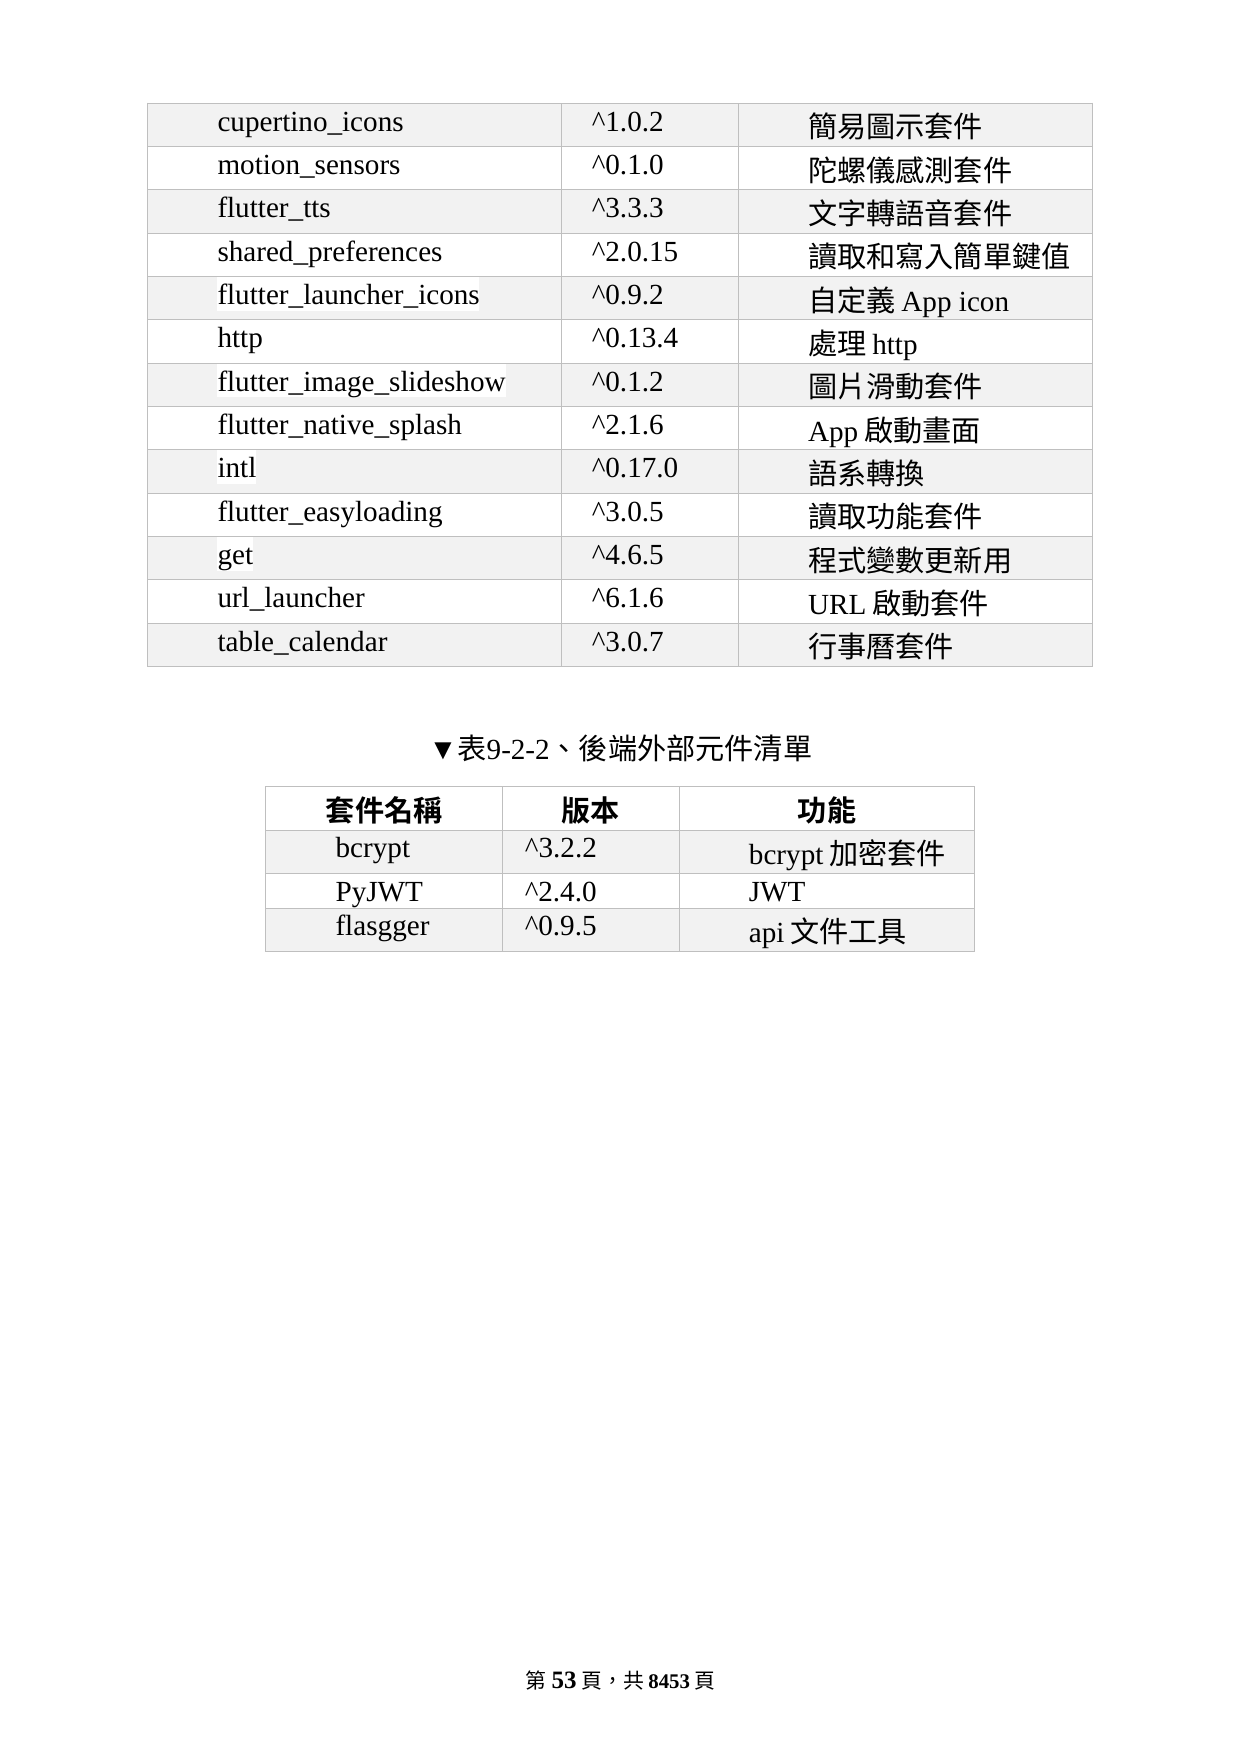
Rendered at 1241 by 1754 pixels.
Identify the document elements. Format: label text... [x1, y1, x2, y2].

table_cell ^0.1.2 [562, 364, 738, 406]
table_cell PyJWT [266, 874, 502, 907]
table_cell intl [148, 450, 561, 493]
table_cell ^0.13.4 [562, 320, 738, 363]
table_cell ^3.2.2 [503, 831, 679, 873]
table_cell ^2.0.15 [562, 234, 738, 276]
table_cell flutter_native_splash [148, 407, 561, 449]
table_cell get [148, 537, 561, 579]
table_cell ^3.0.7 [562, 624, 738, 666]
table_cell 簡易圖示套件 [739, 104, 1092, 146]
table_cell flasgger [266, 909, 502, 951]
table_cell JWT [680, 874, 974, 907]
table_header 套件名稱 [266, 787, 502, 829]
table_cell 程式變數更新用 [739, 537, 1092, 579]
table_cell flutter_launcher_icons [148, 277, 561, 319]
table_cell ^2.4.0 [503, 874, 679, 907]
table_cell motion_sensors [148, 147, 561, 189]
table_cell 語系轉換 [739, 450, 1092, 493]
table_cell ^0.9.5 [503, 909, 679, 951]
table_cell api文件工具 [680, 909, 974, 951]
table_cell 陀螺儀感測套件 [739, 147, 1092, 189]
table_cell ^3.0.5 [562, 494, 738, 536]
table_cell App啟動畫面 [739, 407, 1092, 449]
table_cell flutter_image_slideshow [148, 364, 561, 406]
table_cell flutter_easyloading [148, 494, 561, 536]
table_cell 圖片滑動套件 [739, 364, 1092, 406]
table_cell flutter_tts [148, 190, 561, 233]
table_cell bcrypt [266, 831, 502, 873]
table_cell 處理http [739, 320, 1092, 363]
table_cell cupertino_icons [148, 104, 561, 146]
table_header 功能 [680, 787, 974, 829]
table_header 版本 [503, 787, 679, 829]
table_cell ^0.17.0 [562, 450, 738, 493]
table_cell bcrypt加密套件 [680, 831, 974, 873]
table_cell 自定義App icon [739, 277, 1092, 319]
table_cell table_calendar [148, 624, 561, 666]
table_cell ^1.0.2 [562, 104, 738, 146]
table_cell ^6.1.6 [562, 580, 738, 623]
table_cell URL啟動套件 [739, 580, 1092, 623]
table_cell ^3.3.3 [562, 190, 738, 233]
table_cell 文字轉語音套件 [739, 190, 1092, 233]
table_cell ^0.9.2 [562, 277, 738, 319]
table_cell 讀取和寫入簡單鍵值 [739, 234, 1092, 276]
table_cell ^2.1.6 [562, 407, 738, 449]
table_cell 讀取功能套件 [739, 494, 1092, 536]
table_cell http [148, 320, 561, 363]
table_cell shared_preferences [148, 234, 561, 276]
table_cell url_launcher [148, 580, 561, 623]
table_cell ^0.1.0 [562, 147, 738, 189]
table_cell 行事曆套件 [739, 624, 1092, 666]
table_cell ^4.6.5 [562, 537, 738, 579]
